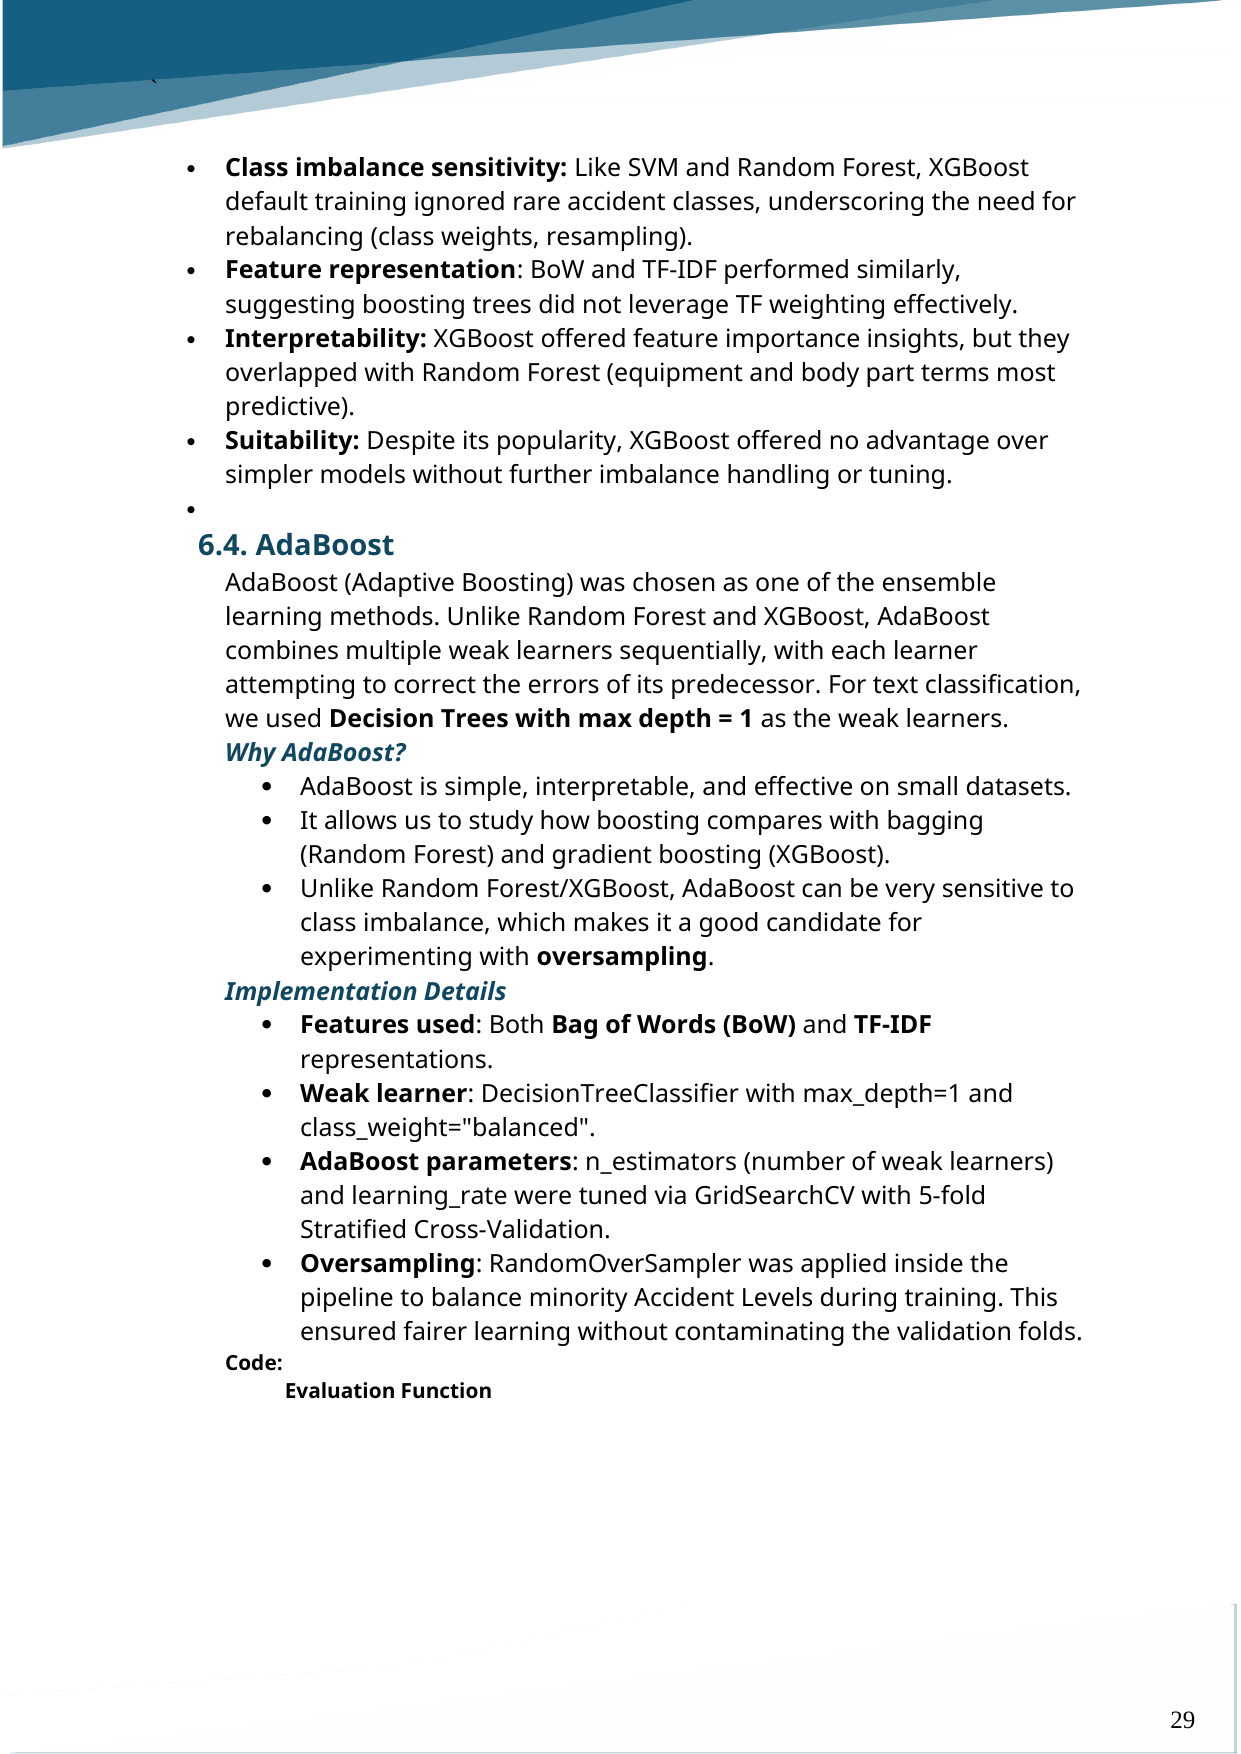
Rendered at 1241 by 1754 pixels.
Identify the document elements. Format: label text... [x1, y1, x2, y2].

subtitle Why AdaBoost? [225, 735, 1090, 769]
list Class imbalance sensitivity: Like SVM and Random Forest, XGBoost default training ignored rare accident classes, underscoring the need for rebalancing (class weights, resampling). [187, 150, 1090, 252]
list AdaBoost parameters: n_estimators (number of weak learners) and learning_rate were tuned via GridSearchCV with 5-fold Stratified Cross-Validation. [262, 1143, 1090, 1246]
list Features used: Both Bag of Words (BoW) and TF-IDF representations. [262, 1007, 1090, 1075]
text AdaBoost (Adaptive Boosting) was chosen as one of the ensemble learning methods. Unlike Random Forest and XGBoost, AdaBoost combines multiple weak learners sequentially, with each learner attempting to correct the errors of its predecessor. For text classification, we used Decision Trees with max depth = 1 as the weak learners. [225, 564, 1090, 735]
picture [2, 0, 1238, 149]
list Interpretability: XGBoost offered feature importance insights, but they overlapped with Random Forest (equipment and body part terms most predictive). [187, 320, 1090, 422]
list It allows us to study how boosting compares with bagging (Random Forest) and gradient boosting (XGBoost). [262, 803, 1090, 871]
picture [2, 1604, 1237, 1753]
list Oversampling: RandomOverSampler was applied inside the pipeline to balance minority Accident Levels during training. This ensured fairer learning without contaminating the validation folds. [262, 1246, 1090, 1348]
list Weak learner: DecisionTreeClassifier with max_depth=1 and class_weight="balanced". [262, 1075, 1090, 1143]
list Code: [150, 1348, 1090, 1376]
list AdaBoost is simple, interpretable, and effective on small datasets. [262, 769, 1090, 803]
list Unlike Random Forest/XGBoost, AdaBoost can be very sensitive to class imbalance, which makes it a good candidate for experimenting with oversampling. [262, 871, 1090, 973]
subtitle 6.4. AdaBoost [198, 525, 1090, 564]
list Suitability: Despite its popularity, XGBoost offered no advantage over simpler models without further imbalance handling or tuning. [187, 422, 1090, 491]
list Feature representation: BoW and TF-IDF performed similarly, suggesting boosting trees did not leverage TF weighting effectively. [187, 252, 1090, 320]
subtitle Implementation Details [225, 973, 1090, 1007]
text Evaluation Function [150, 1376, 1090, 1405]
